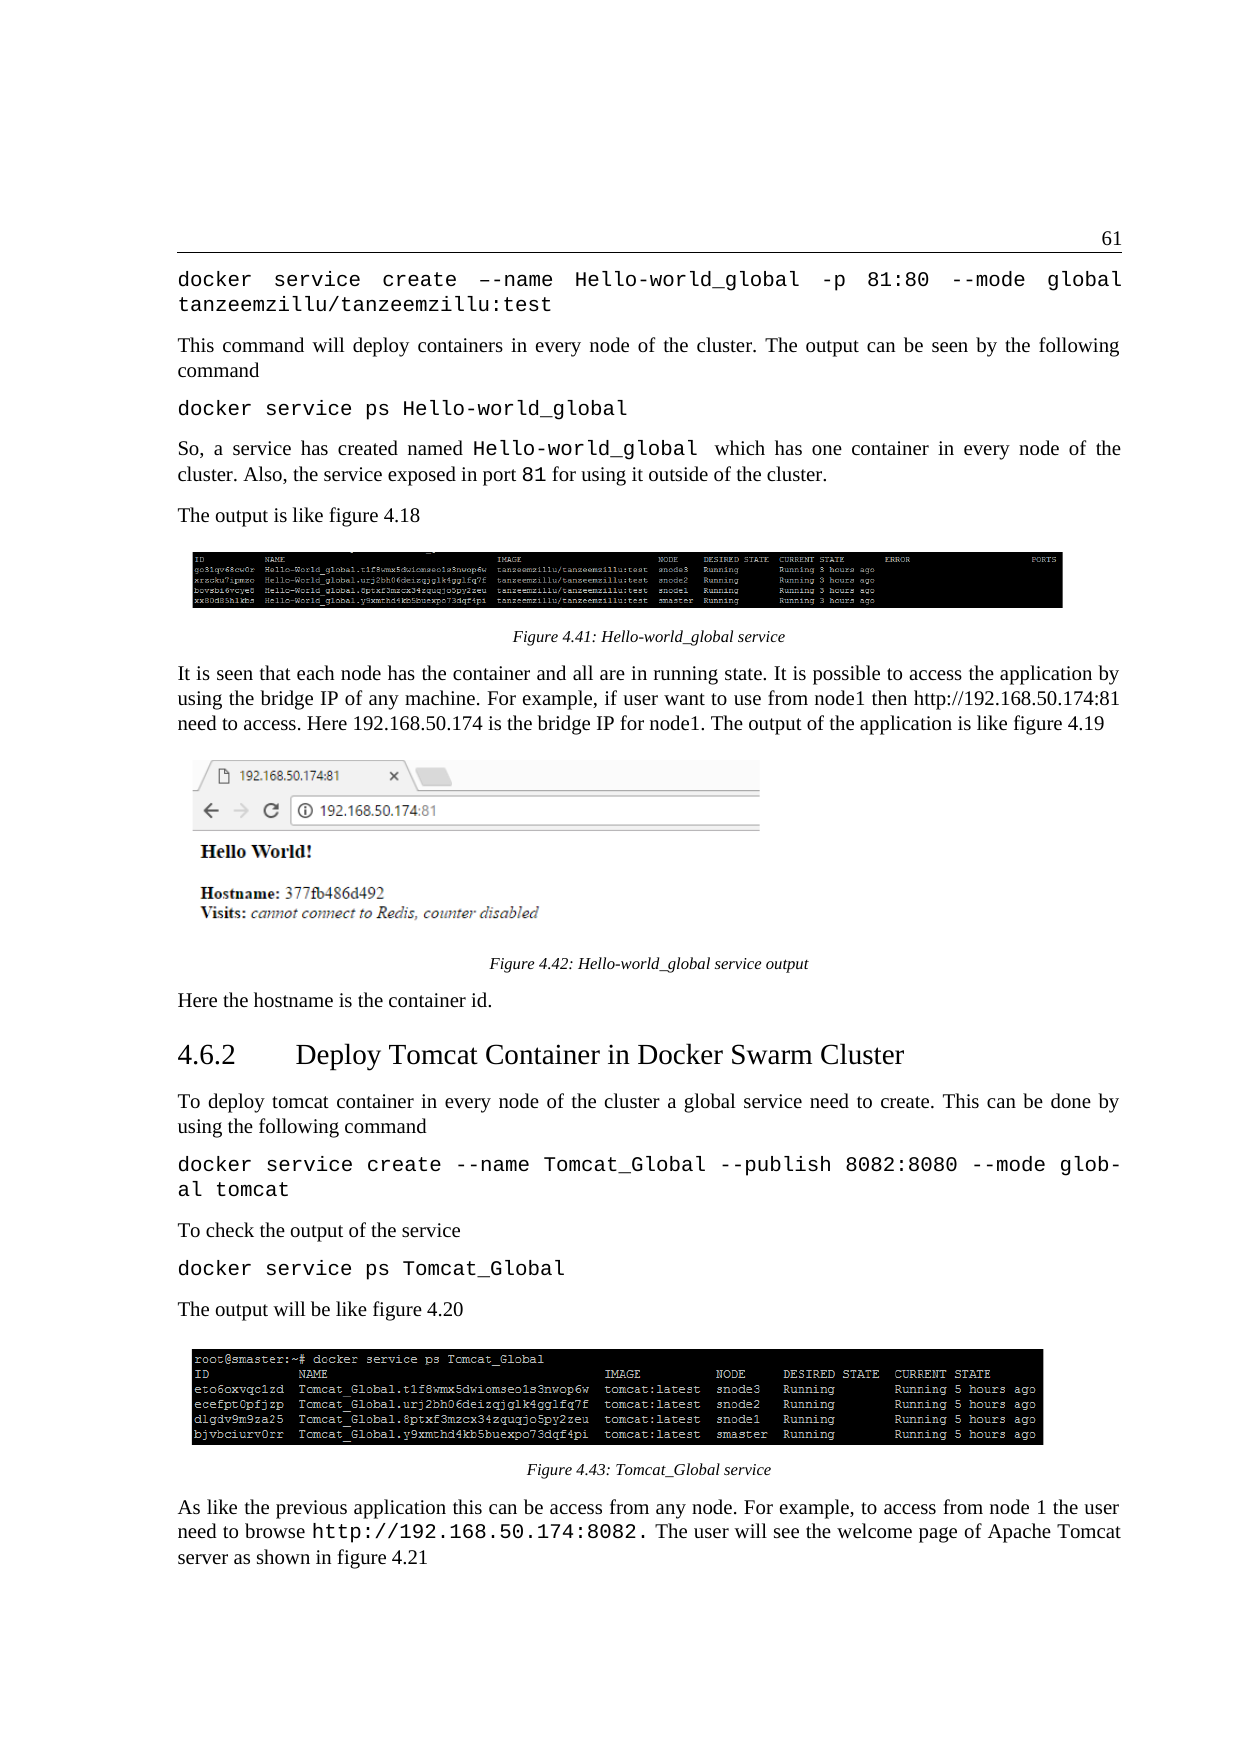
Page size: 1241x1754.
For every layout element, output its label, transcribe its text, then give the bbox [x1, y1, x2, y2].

text The output will be like figure 4.20 [177, 1296, 1122, 1321]
text docker service create –-name Hello-world_global -p 81:80 --mode global tanzeemzillu/tanzeemzillu:test [177, 267, 1122, 317]
text Here the hostname is the container id. [177, 987, 1122, 1012]
text docker service create --name Tomcat_Global --publish 8082:8080 --mode glob-al tomcat [177, 1152, 1122, 1202]
text As like the previous application this can be access from any node. For example, to access from node 1 the user need to browse http://192.168.50.174:8082. The user will see the welcome page of Apache Tomcat server as shown in figure 4.21 [177, 1494, 1122, 1570]
text To check the output of the service [177, 1217, 1122, 1242]
picture [191, 1349, 1044, 1445]
text docker service ps Tomcat_Global [177, 1256, 1122, 1281]
text So, a service has created named Hello-world_global which has one container in every node of the cluster. Also, the service exposed in port 81 for using it outside of the cluster. [177, 436, 1122, 487]
subtitle Deploy Tomcat Container in Docker Swarm Cluster [177, 1037, 1122, 1071]
text The output is like figure 4.18 [177, 502, 1122, 527]
picture [192, 552, 1063, 608]
text To deploy tomcat container in every node of the cluster a global service need to create. This can be done by using the following command [177, 1088, 1122, 1138]
picture [192, 760, 760, 929]
text docker service ps Hello-world_global [177, 396, 1122, 421]
text This command will deploy containers in every node of the cluster. The output can be seen by the following command [177, 332, 1122, 382]
text It is seen that each node has the container and all are in running state. It is possible to access the application by using the bridge IP of any machine. For example, if user want to use from node1 then http://192.168.50.174:81 need to access. Here 192.168.50.174 is the bridge IP for node1. The output of the application is like figure 4.19 [177, 660, 1122, 735]
